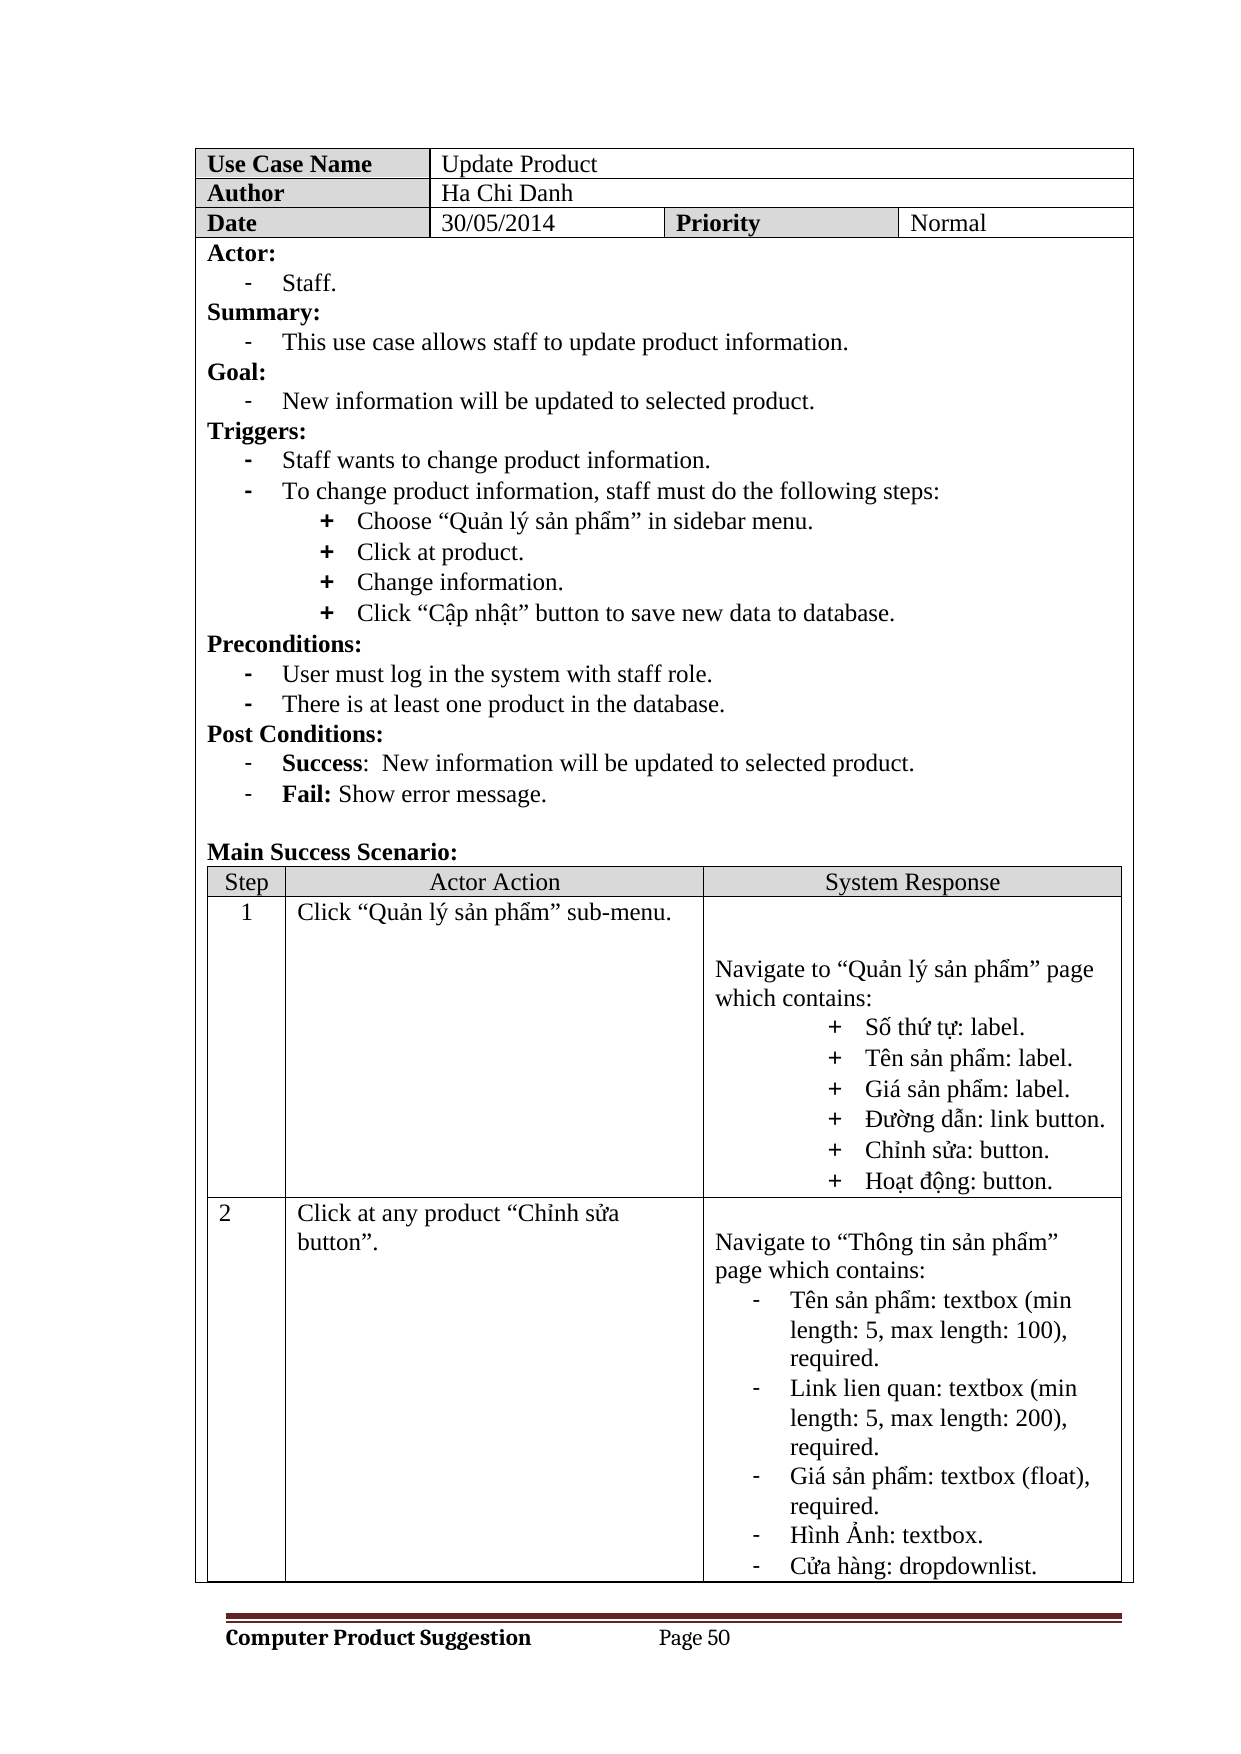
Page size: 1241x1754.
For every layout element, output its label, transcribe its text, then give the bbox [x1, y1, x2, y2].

table_cell Author [196, 179, 429, 207]
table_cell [196, 238, 1133, 1582]
table_cell Normal [899, 208, 1133, 237]
table_cell Use Case Name [196, 149, 429, 177]
table_cell Priority [665, 208, 898, 237]
table_cell 30/05/2014 [431, 208, 664, 237]
table_cell Update Product [431, 149, 1133, 177]
table_cell Date [196, 208, 429, 237]
table_cell Ha Chi Danh [431, 179, 1133, 207]
